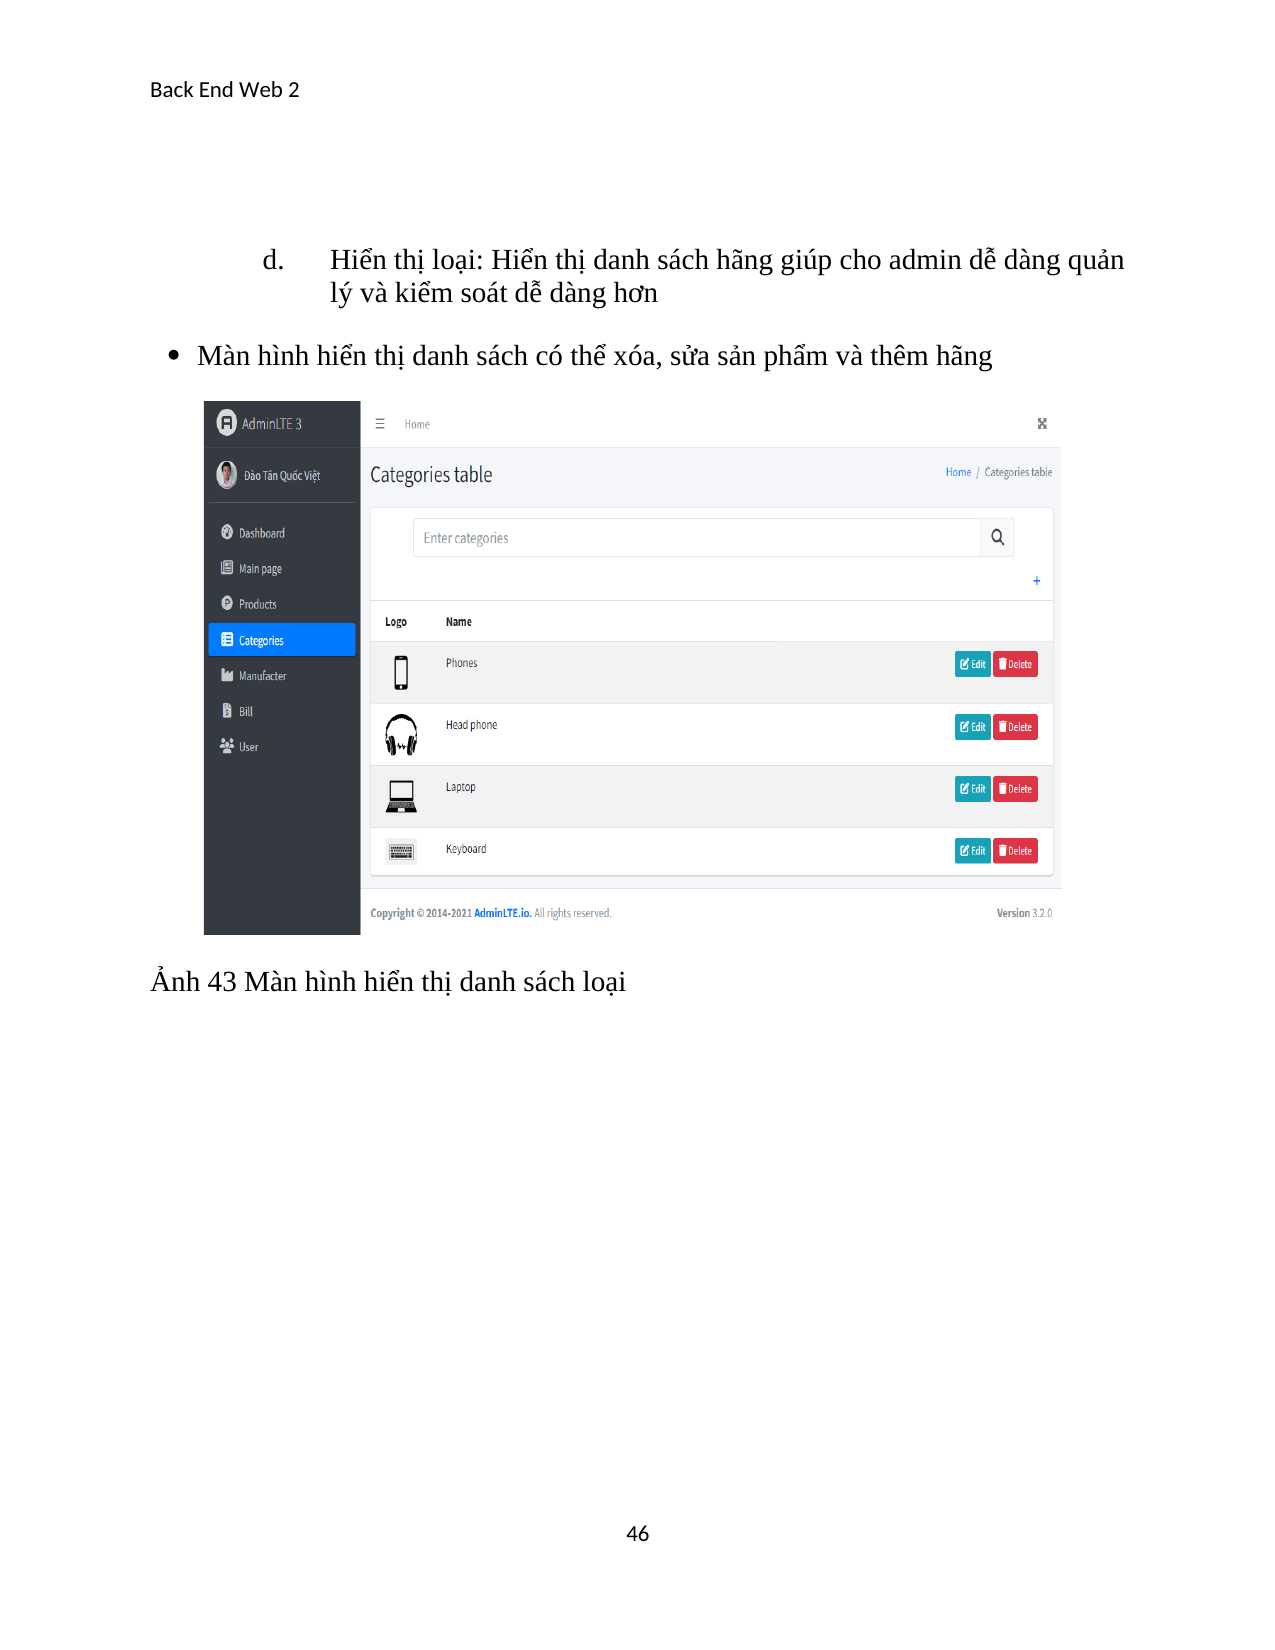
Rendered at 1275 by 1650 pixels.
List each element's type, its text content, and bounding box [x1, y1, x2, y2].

picture [203, 401, 1062, 935]
text Hiển thị loại: Hiển thị danh sách hãng giúp cho admin dễ dàng quản lý và kiểm soát dễ dàng hơn [262, 242, 1125, 309]
text Màn hình hiển thị danh sách có thể xóa, sửa sản phẩm và thêm hãng [169, 338, 1125, 372]
text Ảnh 43 Màn hình hiển thị danh sách loại [150, 964, 1125, 997]
